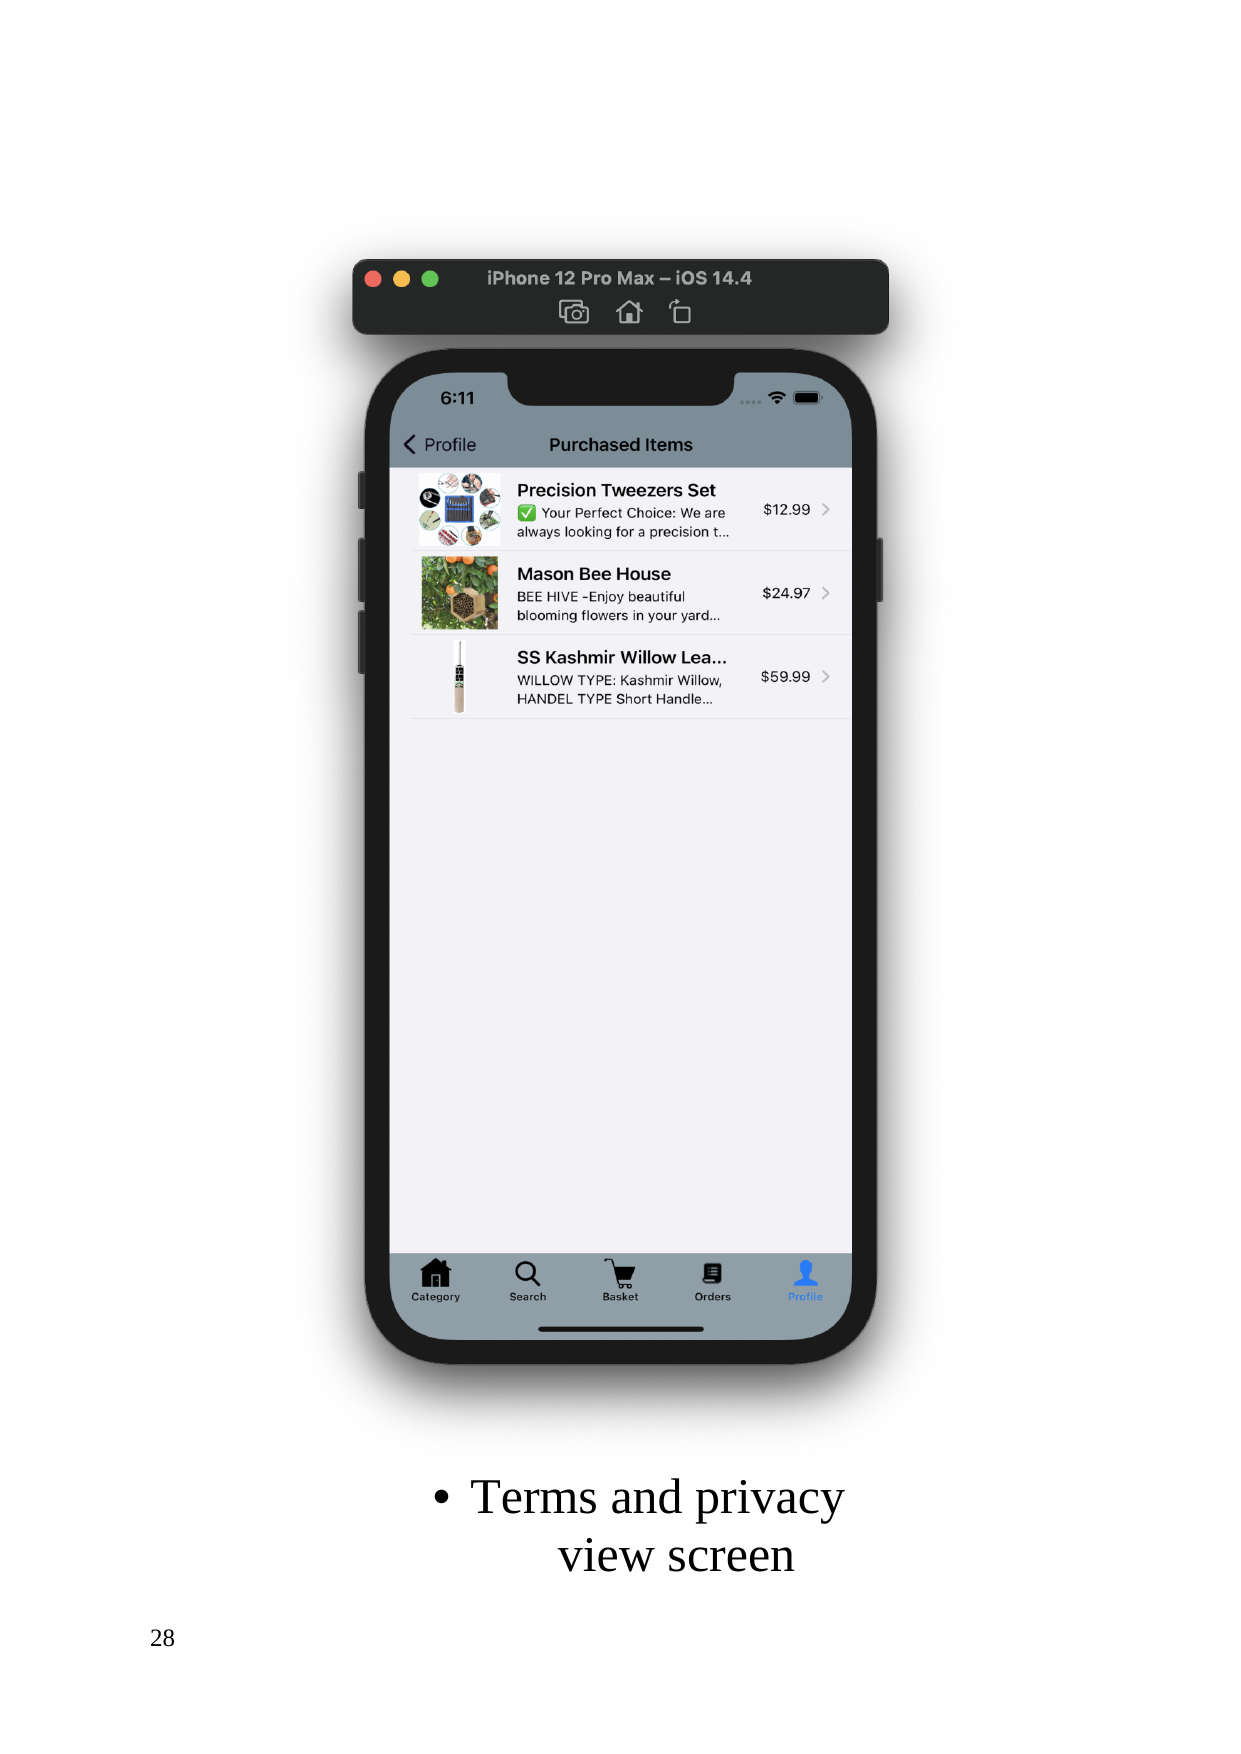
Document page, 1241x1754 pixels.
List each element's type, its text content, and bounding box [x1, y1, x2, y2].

text view screen [150, 1524, 1090, 1582]
picture [273, 207, 968, 1467]
list Terms and privacy [187, 1467, 1090, 1524]
